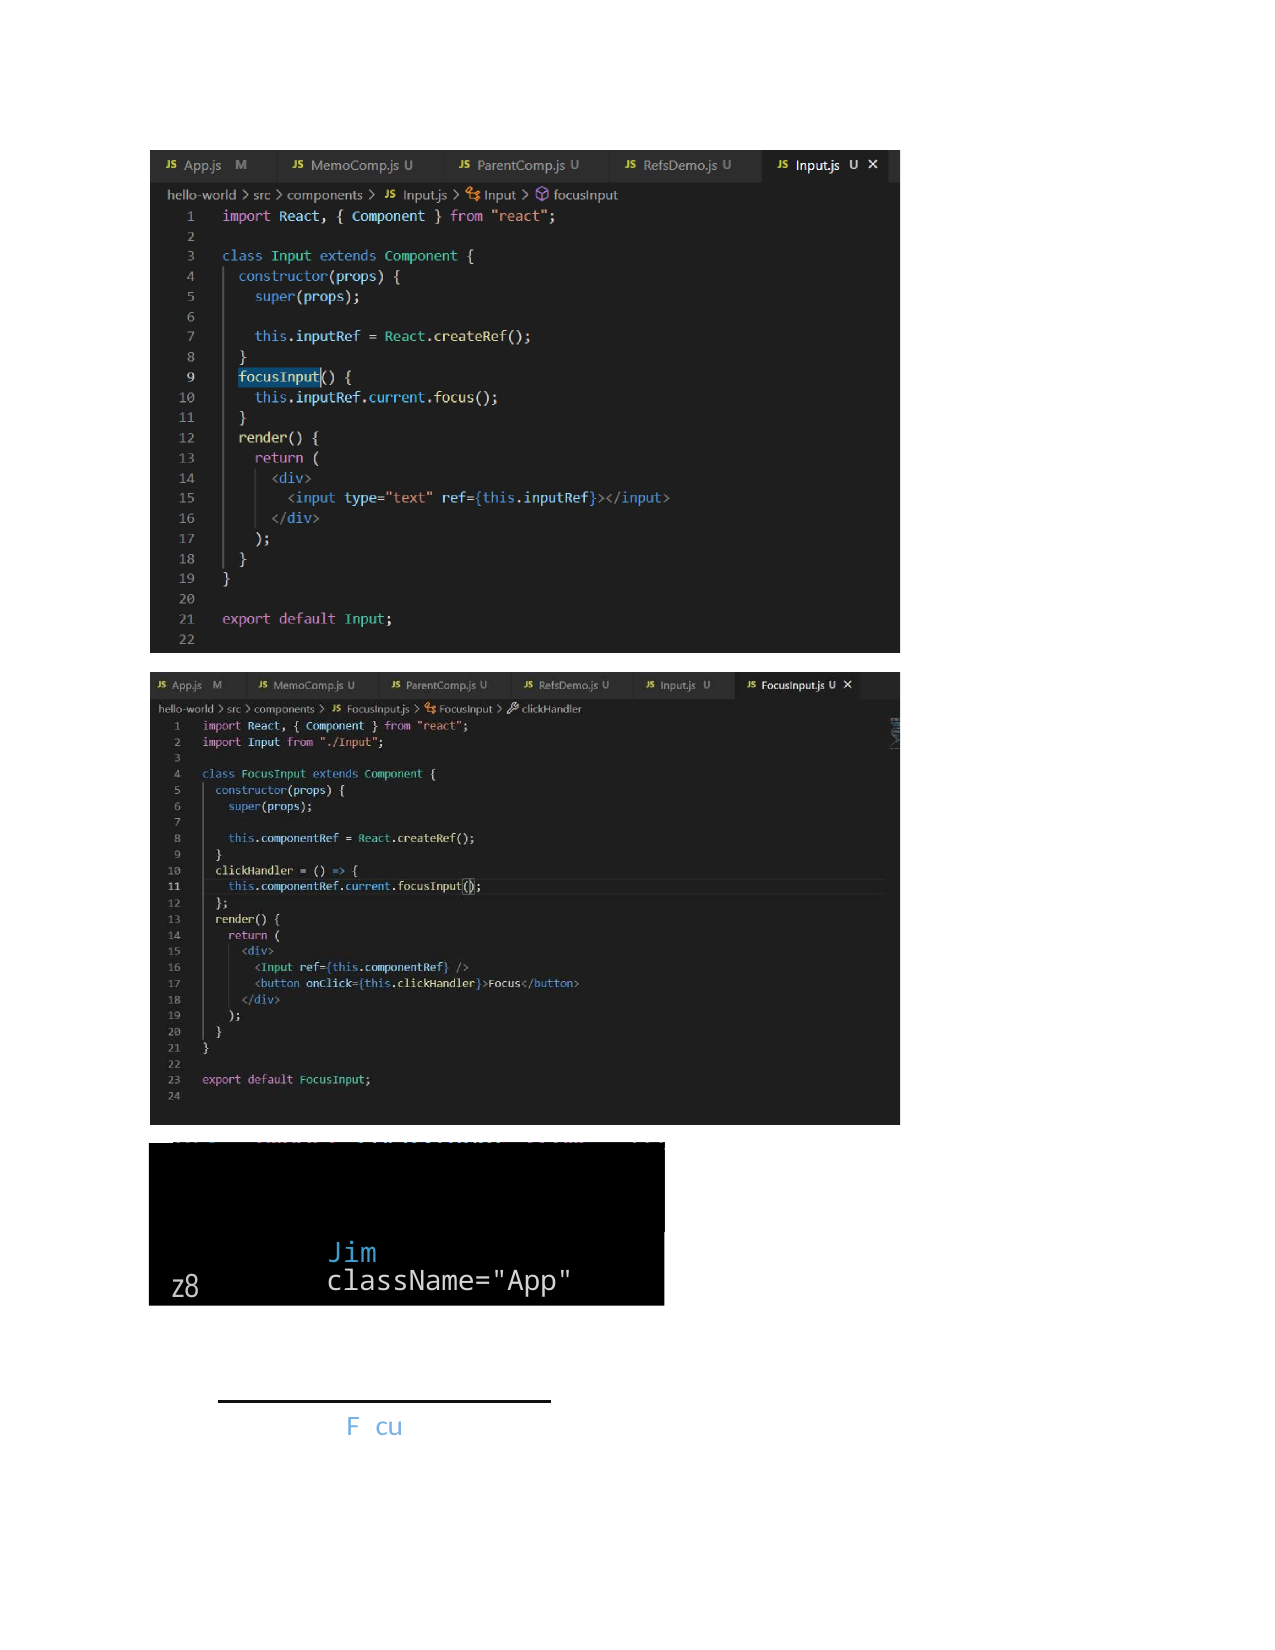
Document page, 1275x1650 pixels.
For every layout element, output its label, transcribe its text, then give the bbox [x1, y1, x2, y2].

picture [150, 150, 901, 653]
picture [150, 672, 901, 1125]
subtitle F cu [346, 1408, 1137, 1442]
